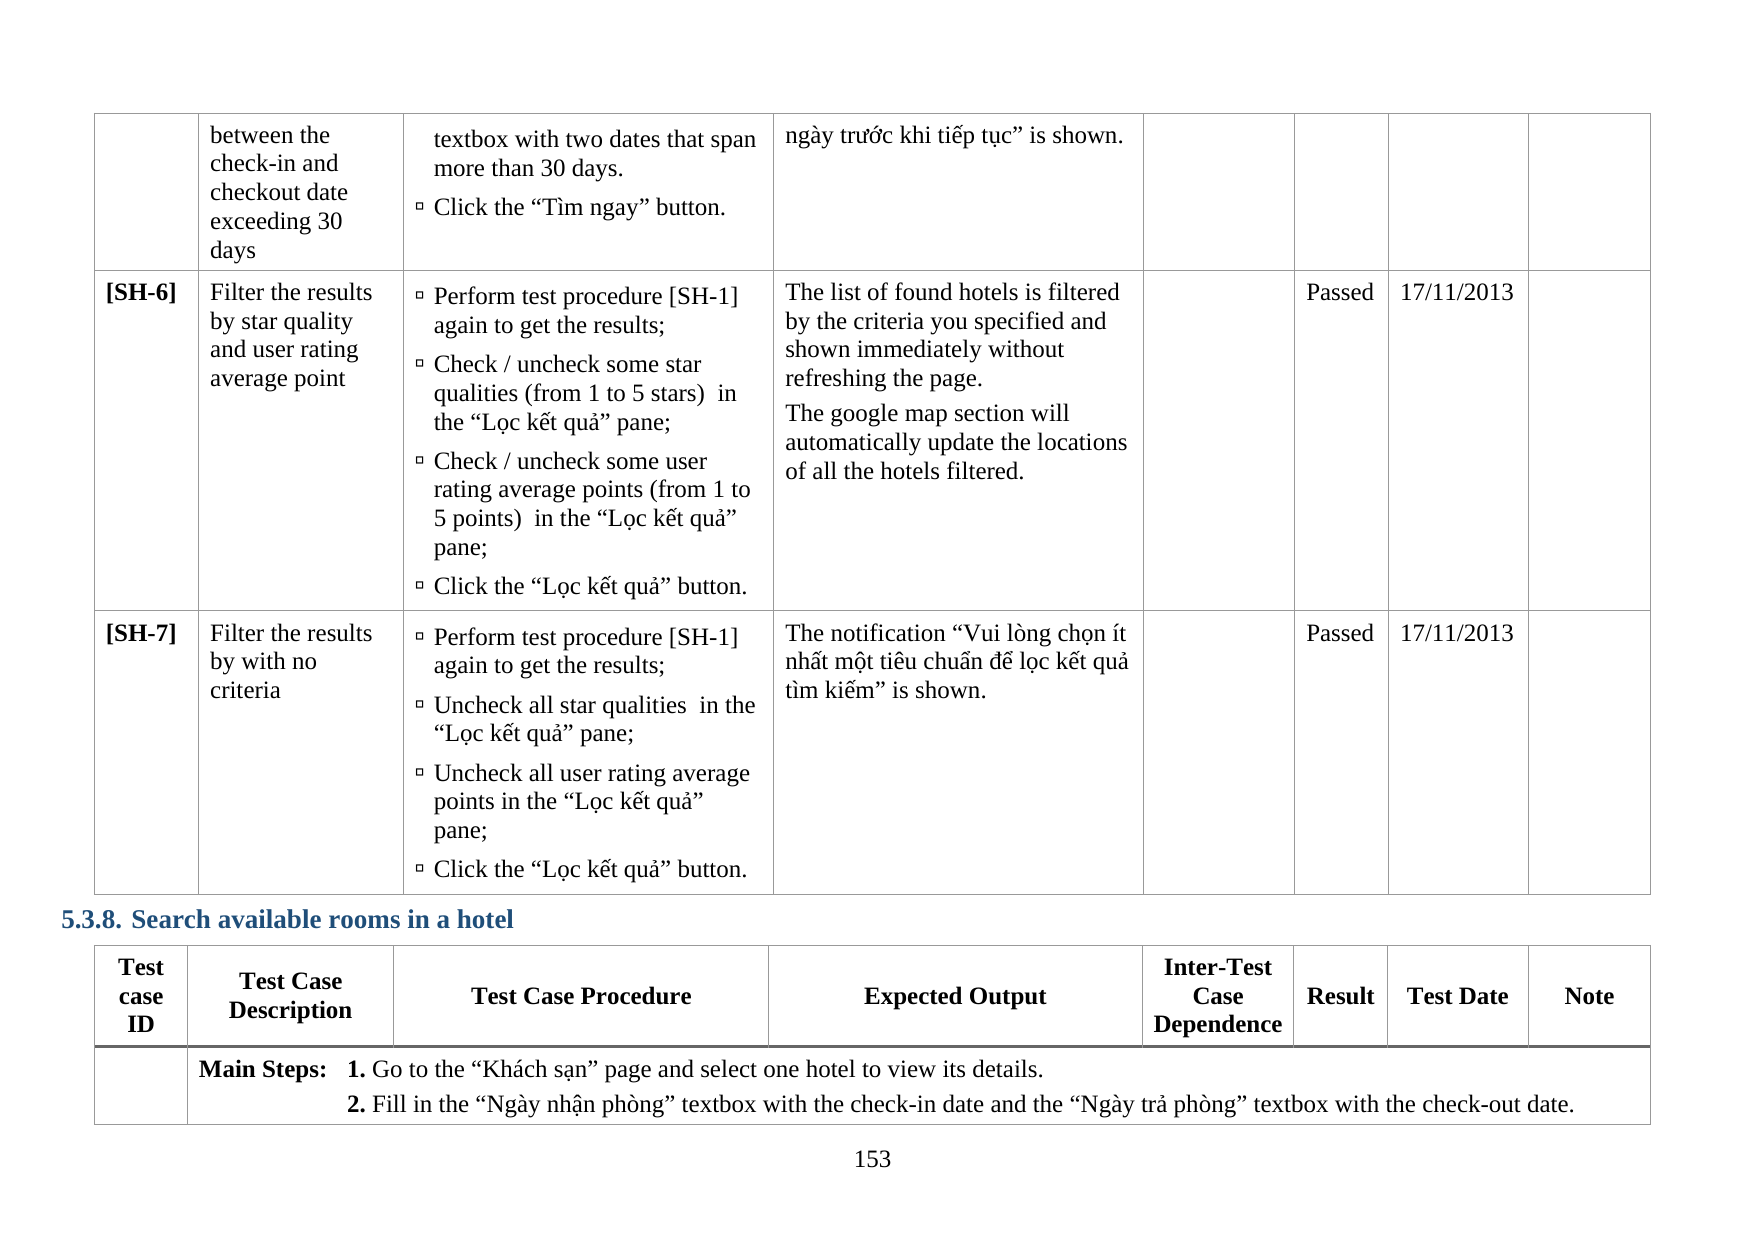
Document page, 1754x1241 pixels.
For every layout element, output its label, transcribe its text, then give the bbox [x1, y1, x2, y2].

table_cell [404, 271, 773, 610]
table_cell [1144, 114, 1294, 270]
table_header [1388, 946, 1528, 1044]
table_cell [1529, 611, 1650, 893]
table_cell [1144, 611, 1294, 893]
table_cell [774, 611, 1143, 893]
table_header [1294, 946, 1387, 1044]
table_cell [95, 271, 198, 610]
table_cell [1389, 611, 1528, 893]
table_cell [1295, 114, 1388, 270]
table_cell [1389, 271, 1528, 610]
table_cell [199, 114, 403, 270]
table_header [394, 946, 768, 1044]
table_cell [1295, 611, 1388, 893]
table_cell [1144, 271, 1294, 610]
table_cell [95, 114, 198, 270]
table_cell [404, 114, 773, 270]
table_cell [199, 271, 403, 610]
subtitle Search available rooms in a hotel [122, 903, 1651, 934]
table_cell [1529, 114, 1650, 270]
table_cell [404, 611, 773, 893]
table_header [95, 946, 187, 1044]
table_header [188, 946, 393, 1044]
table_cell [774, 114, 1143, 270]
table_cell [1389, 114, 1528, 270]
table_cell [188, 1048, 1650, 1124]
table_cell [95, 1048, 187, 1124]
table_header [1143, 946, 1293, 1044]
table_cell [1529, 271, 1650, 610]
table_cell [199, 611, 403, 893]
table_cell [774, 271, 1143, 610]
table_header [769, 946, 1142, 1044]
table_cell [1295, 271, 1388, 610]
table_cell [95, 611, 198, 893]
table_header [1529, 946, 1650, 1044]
